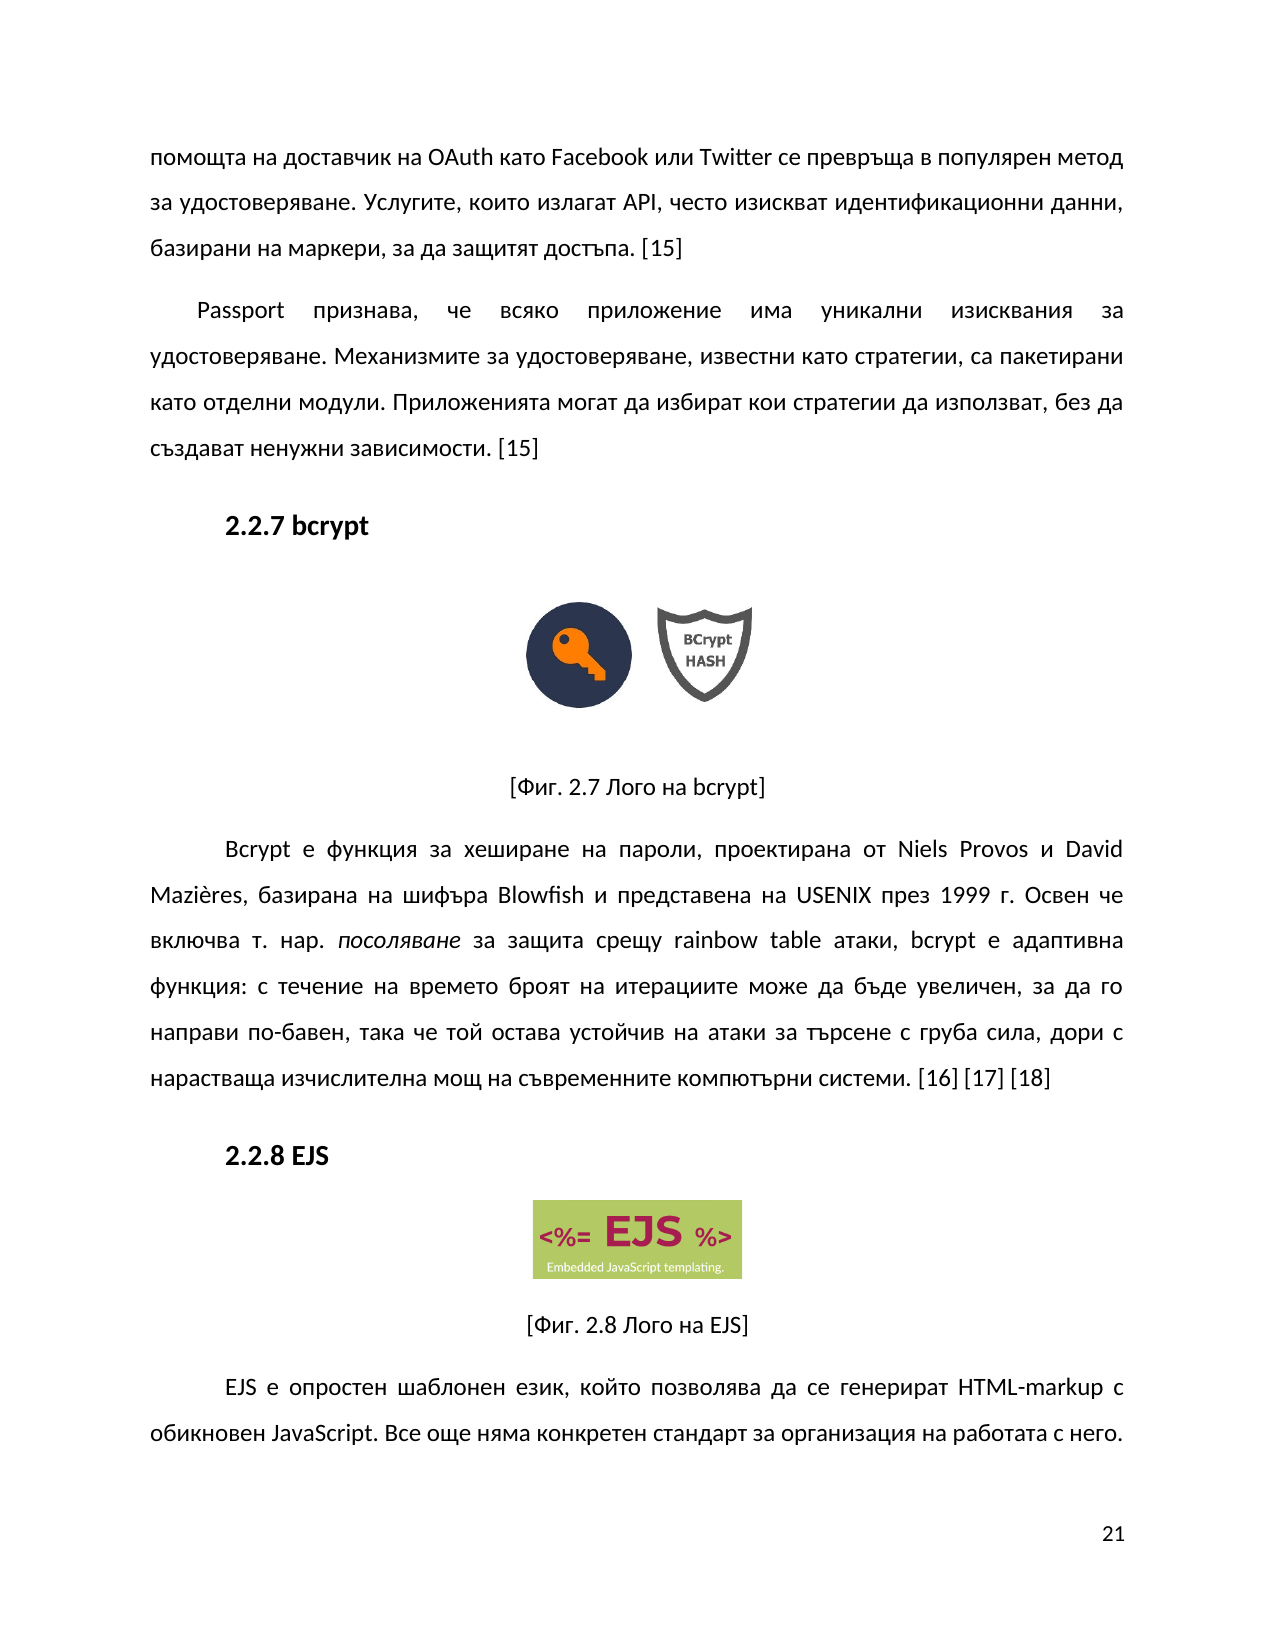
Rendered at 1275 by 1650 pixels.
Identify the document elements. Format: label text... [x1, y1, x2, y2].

picture [532, 1200, 743, 1279]
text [150, 1371, 1125, 1448]
text Passport признава, че всяко приложение има уникални изисквания за удостоверяване. Механизмите за удостоверяване, известни като стратегии, са пакетирани като отделни модули. Приложенията могат да избират кои стратегии да използват, без да създават ненужни зависимости. [15] [150, 294, 1125, 462]
text Bcrypt е функция за хеширане на пароли, проектирана от Niels Provos и David Mazières, базирана на шифъра Blowfish и представена на USENIX през 1999 г. Освен че включва т. нар. посоляване за защита срещу rainbow table атаки, bcrypt е адаптивна функция: с течение на времето броят на итерациите може да бъде увеличен, за да го направи по-бавен, така че той остава устойчив на атаки за търсене с груба сила, дори с нарастваща изчислителна мощ на съвременните компютърни системи. [16] [17] [18] [150, 833, 1125, 1092]
text [Фиг. 2.7 Лого на bcrypt] [150, 771, 1125, 801]
text [Фиг. 2.8 Лого на EJS] [150, 1309, 1125, 1339]
subtitle 2.2.7 bcrypt [225, 507, 1125, 542]
picture [486, 570, 789, 740]
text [150, 141, 1125, 263]
subtitle 2.2.8 EJS [225, 1137, 1125, 1172]
